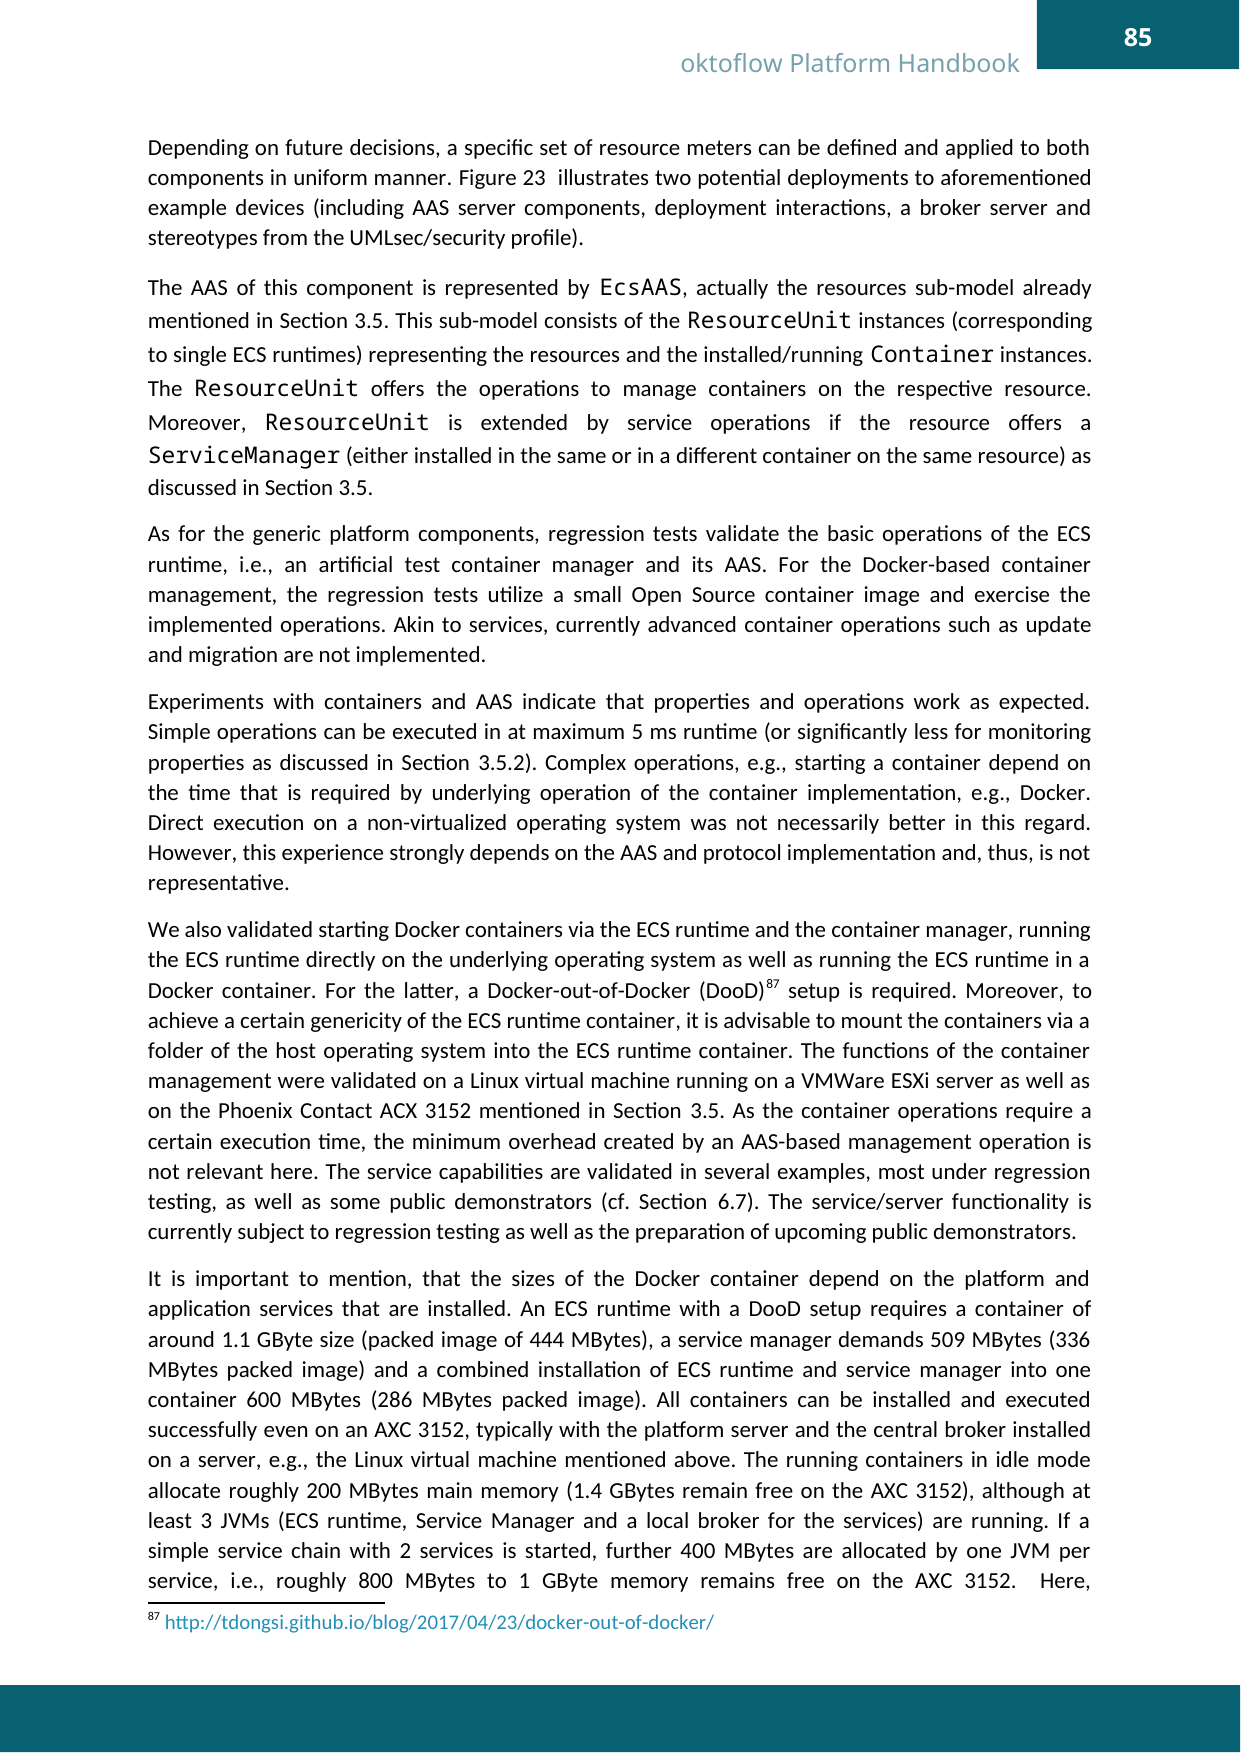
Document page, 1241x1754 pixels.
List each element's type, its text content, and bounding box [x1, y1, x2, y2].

text The AAS of this component is represented by EcsAAS, actually the resources sub-model already mentioned in Section 3.5. This sub-model consists of the ResourceUnit instances (corresponding to single ECS runtimes) representing the resources and the installed/running Container instances. The ResourceUnit offers the operations to manage containers on the respective resource. Moreover, ResourceUnit is extended by service operations if the resource offers a ServiceManager (either installed in the same or in a different container on the same resource) as discussed in Section 3.5. [148, 270, 1093, 501]
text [148, 1264, 1093, 1594]
text Experiments with containers and AAS indicate that properties and operations work as expected. Simple operations can be executed in at maximum 5 ms runtime (or significantly less for monitoring properties as discussed in Section 3.5.2). Complex operations, e.g., starting a container depend on the time that is required by underlying operation of the container implementation, e.g., Docker. Direct execution on a non-virtualized operating system was not necessarily better in this regard. However, this experience strongly depends on the AAS and protocol implementation and, thus, is not representative. [148, 687, 1093, 896]
text Depending on future decisions, a specific set of resource meters can be defined and applied to both components in uniform manner. Figure 23 illustrates two potential deployments to aforementioned example devices (including AAS server components, deployment interactions, a broker server and stereotypes from the UMLsec/security profile). [148, 133, 1093, 252]
text As for the generic platform components, regression tests validate the basic operations of the ECS runtime, i.e., an artificial test container manager and its AAS. For the Docker-based container management, the regression tests utilize a small Open Source container image and exercise the implemented operations. Akin to services, currently advanced container operations such as update and migration are not implemented. [148, 519, 1093, 668]
text We also validated starting Docker containers via the ECS runtime and the container manager, running the ECS runtime directly on the underlying operating system as well as running the ECS runtime in a Docker container. For the latter, a Docker-out-of-Docker (DooD) setup is required. Moreover, to achieve a certain genericity of the ECS runtime container, it is advisable to mount the containers via a folder of the host operating system into the ECS runtime container. The functions of the container management were validated on a Linux virtual machine running on a VMWare ESXi server as well as on the Phoenix Contact ACX 3152 mentioned in Section 3.5. As the container operations require a certain execution time, the minimum overhead created by an AAS-based management operation is not relevant here. The service capabilities are validated in several examples, most under regression testing, as well as some public demonstrators (cf. Section 6.7). The service/server functionality is currently subject to regression testing as well as the preparation of upcoming public demonstrators. [148, 915, 1093, 1245]
